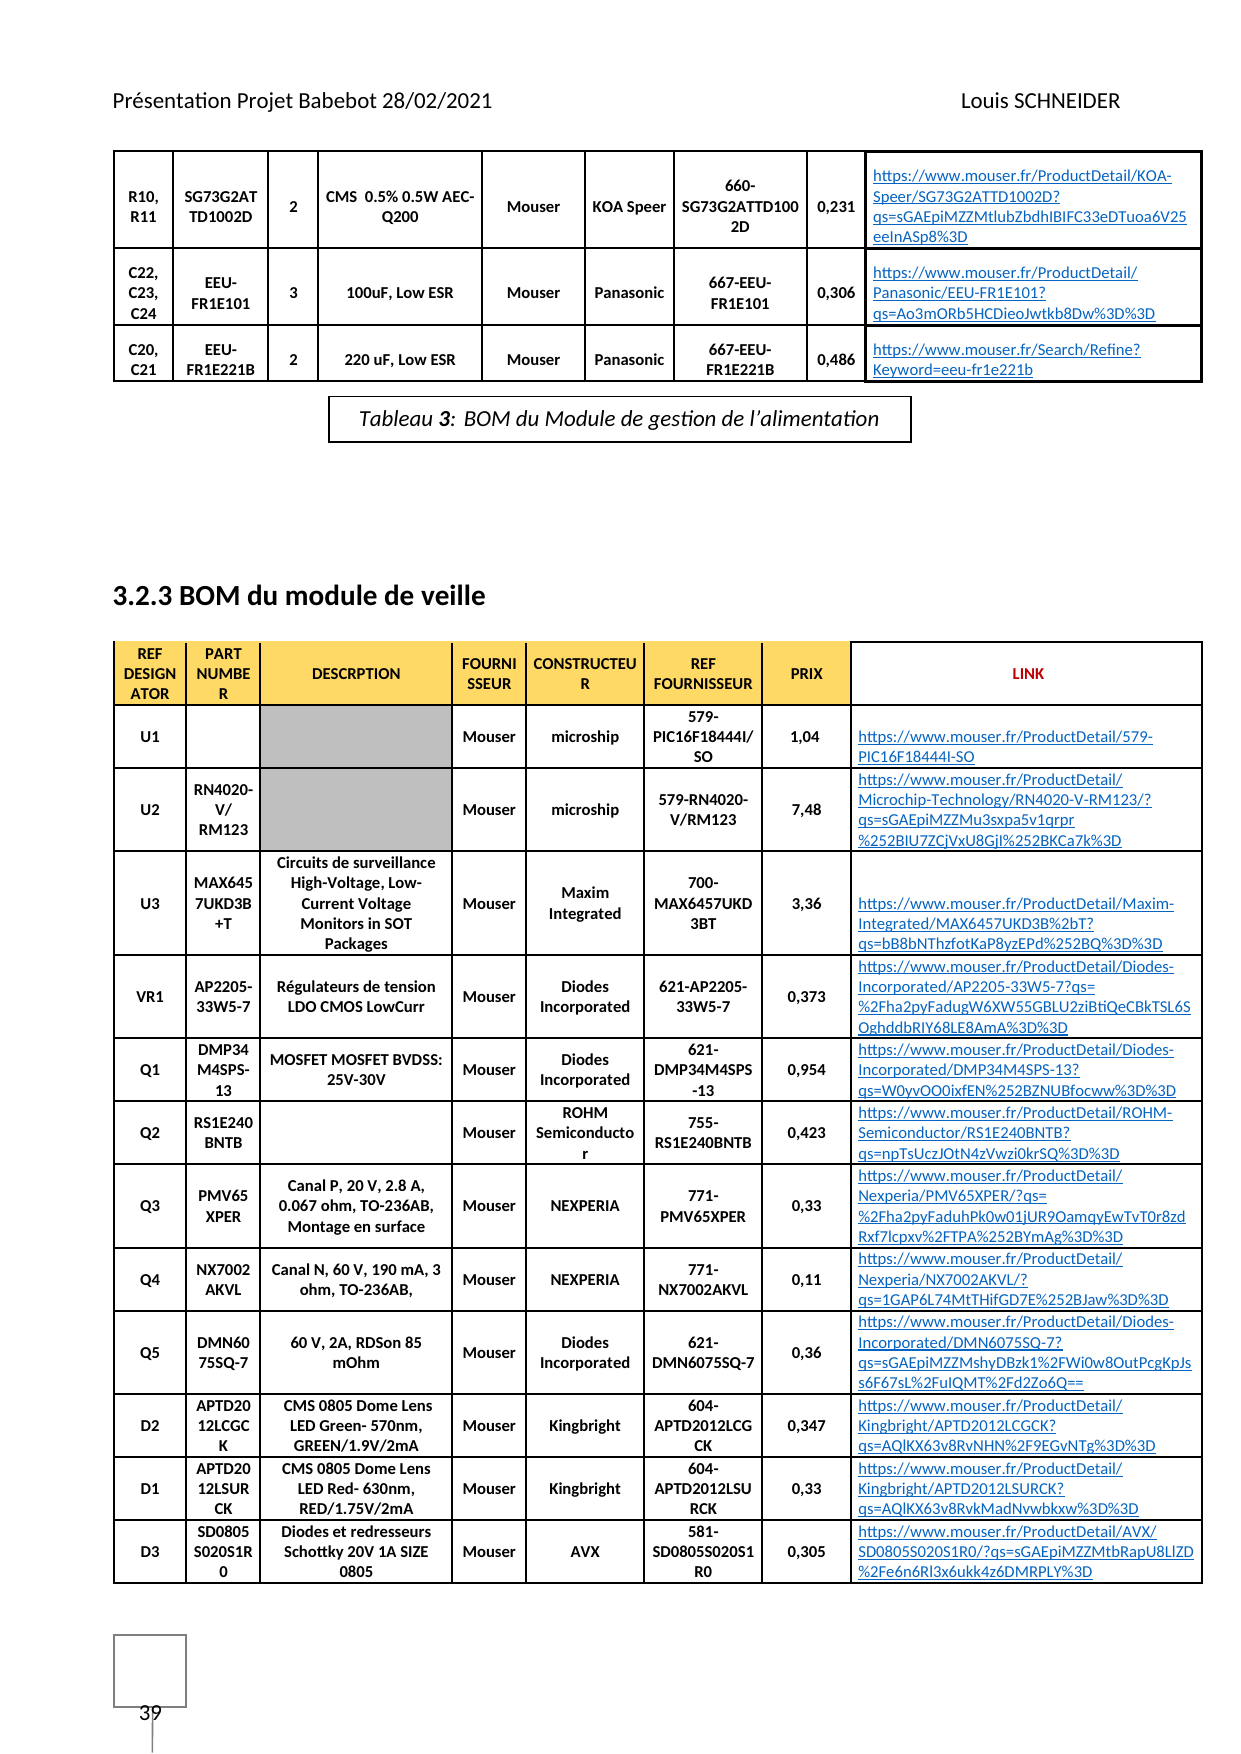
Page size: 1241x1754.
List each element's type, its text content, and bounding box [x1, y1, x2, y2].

table_cell 771-PMV65XPER [645, 1165, 761, 1247]
table_cell Canal P, 20 V, 2.8 A, 0.067 ohm, TO-236AB, Montage en surface [261, 1165, 451, 1247]
table_header DESCRPTION [260, 641, 452, 704]
table_cell https://www.mouser.fr/ProductDetail/Maxim-Integrated/MAX6457UKD3B%2bT?qs=bB8bNThzfotKaP8yzEPd%252BQ%3D%3D [852, 852, 1201, 954]
table_cell Diodes Incorporated [527, 956, 643, 1037]
table_cell NEXPERIA [527, 1249, 643, 1309]
table_cell D3 [115, 1521, 185, 1582]
table_cell https://www.mouser.fr/ProductDetail/Kingbright/APTD2012LSURCK?qs=AQlKX63v8RvkMadNvwbkxw%3D%3D [852, 1458, 1201, 1519]
text 3.2.3 BOM du module de veille [112, 577, 1128, 613]
table_cell 579-PIC16F18444I/SO [645, 706, 761, 767]
table_cell 100uF, Low ESR [319, 249, 481, 323]
table_cell microship [527, 769, 643, 850]
table_cell https://www.mouser.fr/ProductDetail/Microchip-Technology/RN4020-V-RM123/?qs=sGAEpiMZZMu3sxpa5v1qrpr%252BIU7ZCjVxU8GjI%252BKCa7k%3D [852, 769, 1201, 850]
table_cell 0,11 [763, 1249, 850, 1309]
table_cell Diodes et redresseurs Schottky 20V 1A SIZE 0805 [261, 1521, 451, 1582]
table_cell U1 [115, 706, 185, 767]
table_cell C22, C23, C24 [115, 249, 172, 323]
table_cell 700-MAX6457UKD3BT [645, 852, 761, 954]
table_cell U2 [115, 769, 185, 850]
table_cell Mouser [453, 706, 525, 767]
table_cell 667-EEU-FR1E221B [675, 326, 806, 380]
table_cell 2 [269, 152, 317, 247]
table_cell Circuits de surveillance High-Voltage, Low-Current Voltage Monitors in SOT Packages [261, 852, 451, 954]
table_cell Mouser [453, 1458, 525, 1519]
table_cell AP2205-33W5-7 [187, 956, 259, 1037]
table_cell 0,231 [808, 152, 864, 247]
table_cell 60 V, 2A, RDSon 85 mOhm [261, 1312, 451, 1393]
table_cell Mouser [453, 1039, 525, 1100]
table_cell CMS 0.5% 0.5W AEC-Q200 [319, 152, 481, 247]
table_cell Q2 [115, 1102, 185, 1163]
table_cell https://www.mouser.fr/ProductDetail/ROHM-Semiconductor/RS1E240BNTB?qs=npTsUczJOtN4zVwzi0krSQ%3D%3D [852, 1102, 1201, 1163]
table_cell RN4020-V/RM123 [187, 769, 259, 850]
table_cell 581-SD0805S020S1R0 [645, 1521, 761, 1582]
table_cell 0,373 [763, 956, 850, 1037]
table_cell https://www.mouser.fr/ProductDetail/Diodes-Incorporated/AP2205-33W5-7?qs=%2Fha2pyFadugW6XW55GBLU2ziBtiQeCBkTSL6SOghddbRIY68LE8AmA%3D%3D [852, 956, 1201, 1037]
table_cell 0,486 [808, 326, 864, 380]
table_cell Mouser [453, 1102, 525, 1163]
table_header FOURNISSEUR [452, 641, 526, 704]
table_cell Mouser [483, 152, 584, 247]
table_cell EEU-FR1E101 [174, 249, 267, 323]
table_cell CMS 0805 Dome Lens LED Green- 570nm, GREEN/1.9V/2mA [261, 1395, 451, 1456]
table_cell Maxim Integrated [527, 852, 643, 954]
table_cell 1,04 [763, 706, 850, 767]
table_cell 0,36 [763, 1312, 850, 1393]
table_cell https://www.mouser.fr/ProductDetail/KOA-Speer/SG73G2ATTD1002D?qs=sGAEpiMZZMtlubZbdhIBIFC33eDTuoa6V25eeInASp8%3D [867, 153, 1200, 247]
table_cell 0,347 [763, 1395, 850, 1456]
table_cell APTD2012LSURCK [187, 1458, 259, 1519]
table_cell ROHM Semiconductor [527, 1102, 643, 1163]
table_cell 0,305 [763, 1521, 850, 1582]
table_cell Q4 [115, 1249, 185, 1309]
table_cell 621-DMP34M4SPS-13 [645, 1039, 761, 1100]
table_cell 579-RN4020-V/RM123 [645, 769, 761, 850]
table_cell [187, 706, 259, 767]
table_header PRIX [762, 641, 850, 704]
table_cell https://www.mouser.fr/ProductDetail/Kingbright/APTD2012LCGCK?qs=AQlKX63v8RvNHN%2F9EGvNTg%3D%3D [852, 1395, 1201, 1456]
table_cell 7,48 [763, 769, 850, 850]
table_cell Mouser [453, 852, 525, 954]
table_cell https://www.mouser.fr/ProductDetail/Nexperia/NX7002AKVL/?qs=1GAP6L74MtTHifGD7E%252BJaw%3D%3D [852, 1249, 1201, 1309]
table_cell Mouser [453, 1249, 525, 1309]
table_cell Mouser [453, 1312, 525, 1393]
table_cell 0,33 [763, 1165, 850, 1247]
table_cell Mouser [453, 956, 525, 1037]
table_cell 660-SG73G2ATTD1002D [675, 152, 806, 247]
table_cell 621-DMN6075SQ-7 [645, 1312, 761, 1393]
table_cell 755-RS1E240BNTB [645, 1102, 761, 1163]
table_header PART NUMBER [186, 641, 260, 704]
table_cell 667-EEU-FR1E101 [675, 249, 806, 323]
table_cell 771-NX7002AKVL [645, 1249, 761, 1309]
table_cell [261, 706, 451, 767]
table_cell R10, R11 [115, 152, 172, 247]
table_header LINK [852, 643, 1201, 704]
table_cell DMN6075SQ-7 [187, 1312, 259, 1393]
table_cell [261, 1102, 451, 1163]
table_cell CMS 0805 Dome Lens LED Red- 630nm, RED/1.75V/2mA [261, 1458, 451, 1519]
table_cell DMP34M4SPS-13 [187, 1039, 259, 1100]
table_cell PMV65XPER [187, 1165, 259, 1247]
table_cell 621-AP2205-33W5-7 [645, 956, 761, 1037]
table_cell 0,306 [808, 249, 864, 323]
table_cell U3 [115, 852, 185, 954]
table_cell VR1 [115, 956, 185, 1037]
table_header REF DESIGNATOR [115, 641, 186, 704]
table_cell Kingbright [527, 1458, 643, 1519]
table_cell Diodes Incorporated [527, 1039, 643, 1100]
table_cell Canal N, 60 V, 190 mA, 3 ohm, TO-236AB, [261, 1249, 451, 1309]
table_cell https://www.mouser.fr/ProductDetail/579-PIC16F18444I-SO [852, 706, 1201, 767]
table_cell EEU-FR1E221B [174, 326, 267, 380]
table_cell MOSFET MOSFET BVDSS: 25V-30V [261, 1039, 451, 1100]
table_cell Q5 [115, 1312, 185, 1393]
table_cell 0,954 [763, 1039, 850, 1100]
table_cell https://www.mouser.fr/ProductDetail/Nexperia/PMV65XPER/?qs=%2Fha2pyFaduhPk0w01jUR9OamqyEwTvT0r8zdRxf7lcpxv%2FTPA%252BYmAg%3D%3D [852, 1165, 1201, 1247]
table_cell Mouser [453, 1165, 525, 1247]
table_cell NX7002AKVL [187, 1249, 259, 1309]
table_cell 2 [269, 326, 317, 380]
table_cell Kingbright [527, 1395, 643, 1456]
table_cell 3 [269, 249, 317, 323]
table_cell 0,33 [763, 1458, 850, 1519]
table_cell Mouser [453, 1395, 525, 1456]
table_cell Mouser [453, 1521, 525, 1582]
table_cell RS1E240BNTB [187, 1102, 259, 1163]
table_cell MAX6457UKD3B+T [187, 852, 259, 954]
table_cell D2 [115, 1395, 185, 1456]
table_header CONSTRUCTEUR [526, 641, 644, 704]
table_cell https://www.mouser.fr/ProductDetail/Diodes-Incorporated/DMN6075SQ-7?qs=sGAEpiMZZMshyDBzk1%2FWi0w8OutPcgKpJss6F67sL%2FuIQMT%2Fd2Zo6Q== [852, 1312, 1201, 1393]
table_cell SG73G2ATTD1002D [174, 152, 267, 247]
table_cell SD0805S020S1R0 [187, 1521, 259, 1582]
table_cell Mouser [483, 249, 584, 323]
table_cell Diodes Incorporated [527, 1312, 643, 1393]
table_cell Panasonic [586, 249, 673, 323]
table_cell https://www.mouser.fr/ProductDetail/AVX/SD0805S020S1R0/?qs=sGAEpiMZZMtbRapU8LlZD%2Fe6n6Rl3x6ukk4z6DMRPLY%3D [852, 1521, 1201, 1582]
table_cell Q3 [115, 1165, 185, 1247]
table_cell 0,423 [763, 1102, 850, 1163]
table_cell https://www.mouser.fr/ProductDetail/Panasonic/EEU-FR1E101?qs=Ao3mORb5HCDieoJwtkb8Dw%3D%3D [867, 250, 1200, 323]
table_cell https://www.mouser.fr/ProductDetail/Diodes-Incorporated/DMP34M4SPS-13?qs=W0yvOO0ixfEN%252BZNUBfocww%3D%3D [852, 1039, 1201, 1100]
table_cell NEXPERIA [527, 1165, 643, 1247]
table_cell 604-APTD2012LSURCK [645, 1458, 761, 1519]
table_cell C20, C21 [115, 326, 172, 380]
table_cell Mouser [483, 326, 584, 380]
table_cell Régulateurs de tension LDO CMOS LowCurr [261, 956, 451, 1037]
table_cell 220 uF, Low ESR [319, 326, 481, 380]
table_cell 3,36 [763, 852, 850, 954]
table_cell Mouser [453, 769, 525, 850]
table_cell https://www.mouser.fr/Search/Refine?Keyword=eeu-fr1e221b [867, 327, 1200, 380]
table_cell APTD2012LCGCK [187, 1395, 259, 1456]
table_cell KOA Speer [586, 152, 673, 247]
table_header REF FOURNISSEUR [644, 641, 762, 704]
table_cell AVX [527, 1521, 643, 1582]
table_cell Q1 [115, 1039, 185, 1100]
table_cell D1 [115, 1458, 185, 1519]
table_cell Panasonic [586, 326, 673, 380]
table_cell [261, 769, 451, 850]
table_cell microship [527, 706, 643, 767]
table_cell 604-APTD2012LCGCK [645, 1395, 761, 1456]
